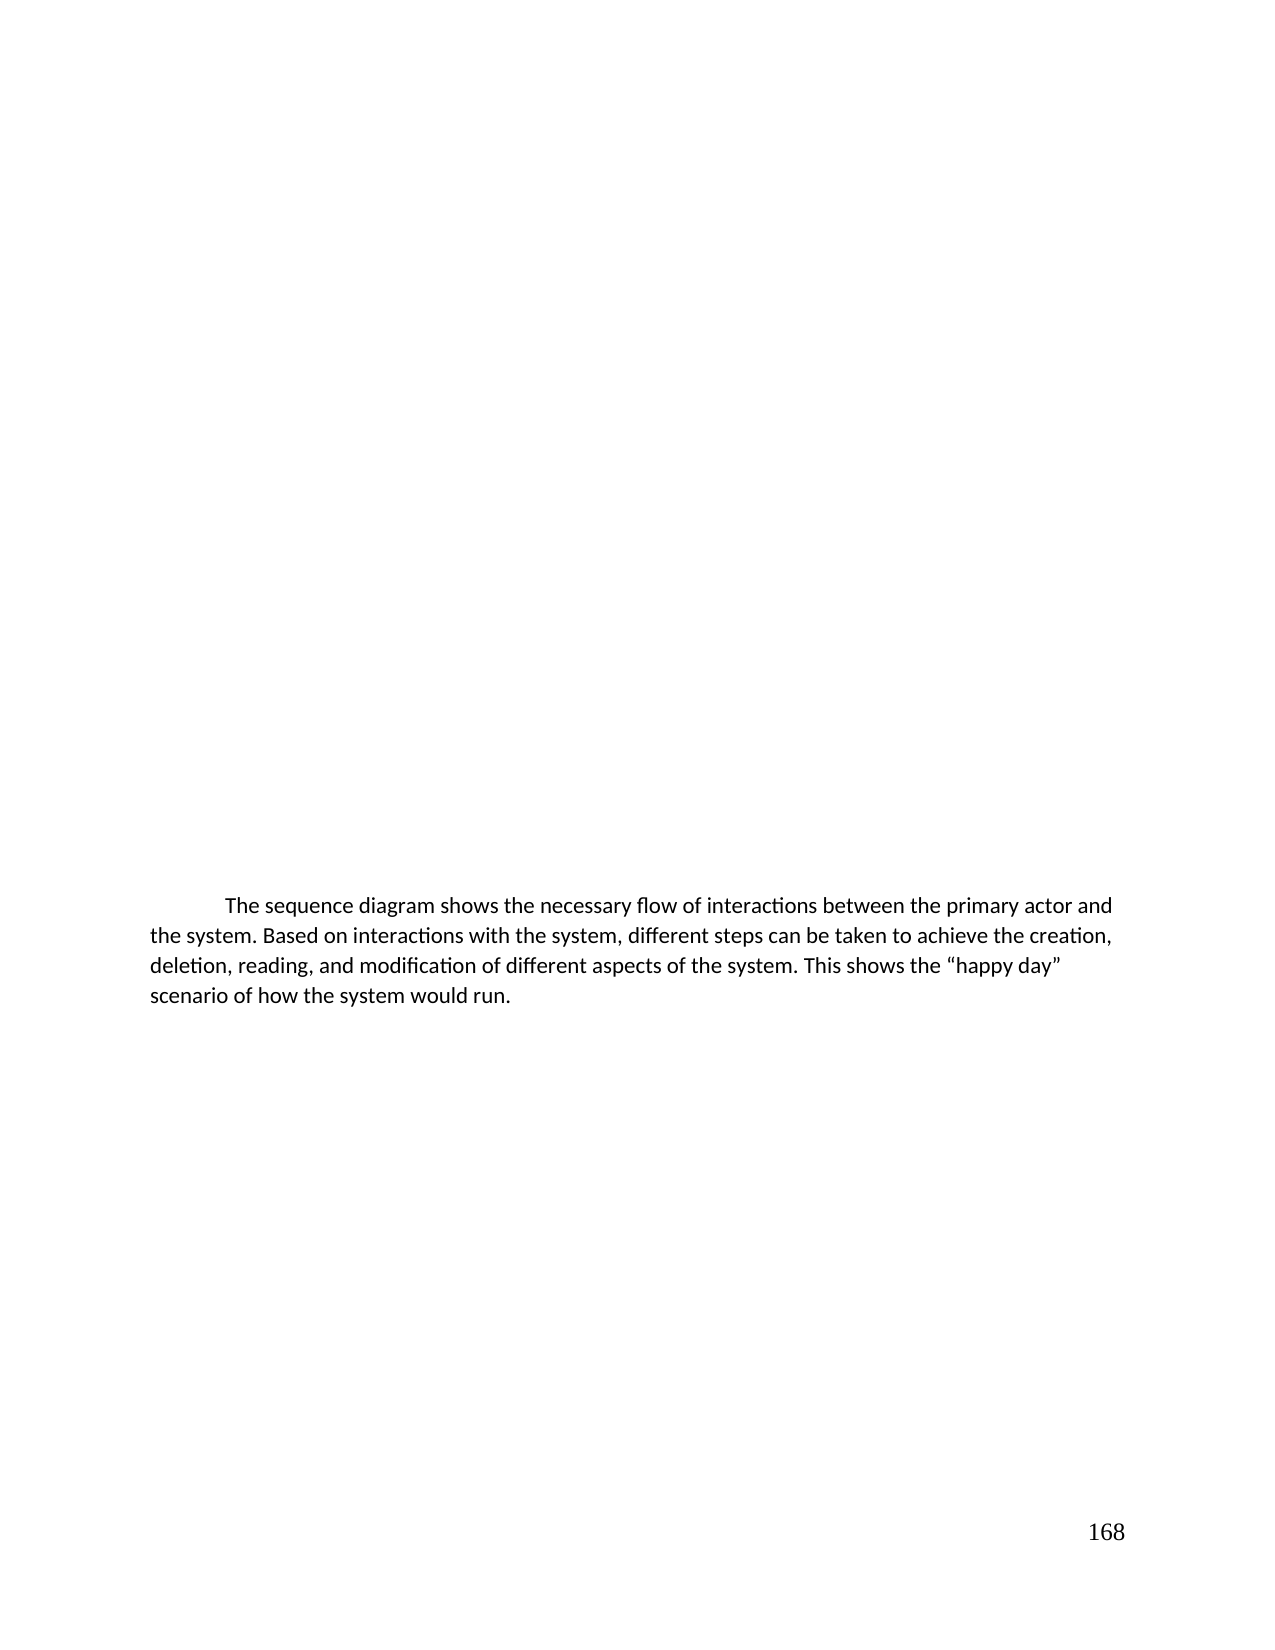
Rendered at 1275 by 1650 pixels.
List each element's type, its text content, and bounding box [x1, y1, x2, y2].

text The sequence diagram shows the necessary flow of interactions between the primary actor and the system. Based on interactions with the system, different steps can be taken to achieve the creation, deletion, reading, and modification of different aspects of the system. This shows the “happy day” scenario of how the system would run. [150, 892, 1125, 1009]
